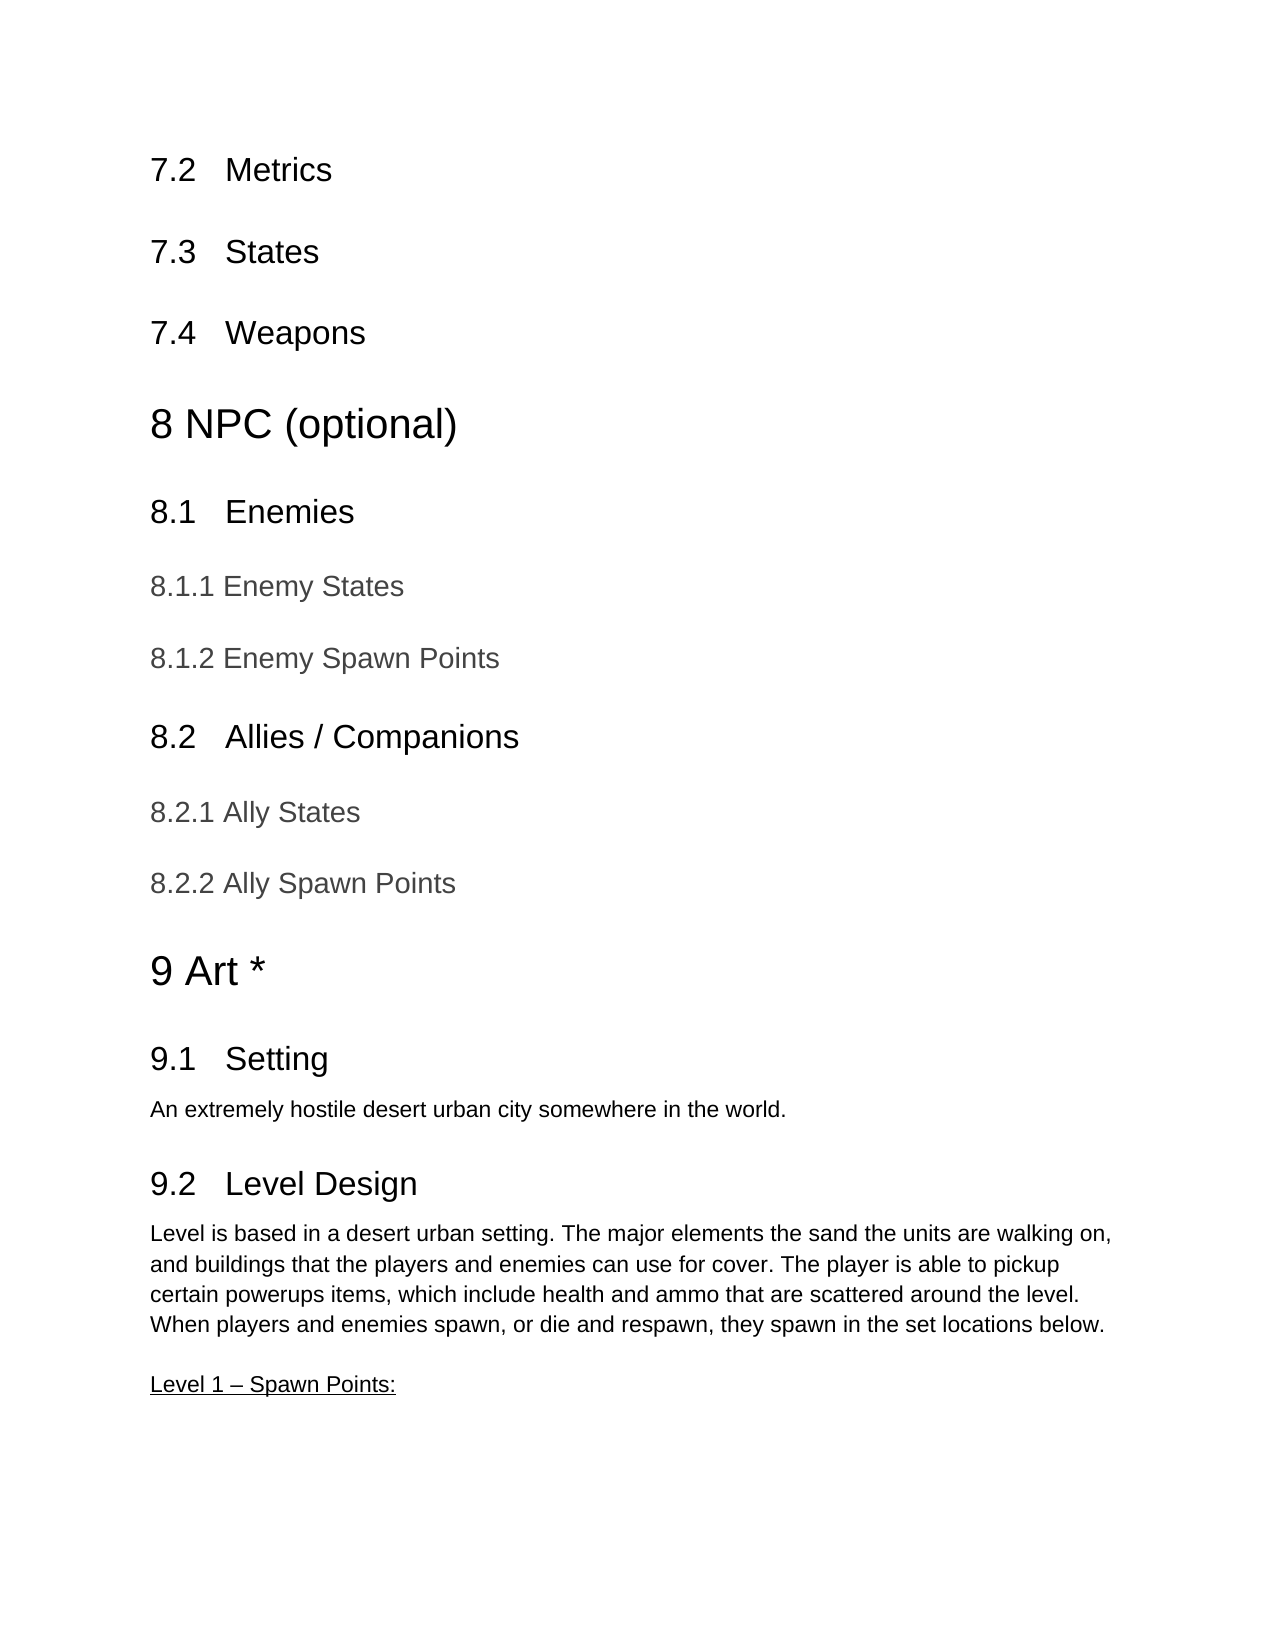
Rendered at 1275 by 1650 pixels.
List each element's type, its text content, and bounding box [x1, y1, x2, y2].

subtitle 8.2 Allies / Companions [150, 717, 1125, 756]
subtitle 9.2 Level Design [150, 1164, 1125, 1202]
subtitle 8 NPC (optional) [150, 399, 1125, 447]
subtitle 8.1.2 Enemy Spawn Points [150, 641, 1125, 675]
subtitle 8.2.1 Ally States [150, 795, 1125, 828]
text Level 1 – Spawn Points: [150, 1371, 1125, 1398]
subtitle 9.1 Setting [150, 1039, 1125, 1078]
text Level is based in a desert urban setting. The major elements the sand the units are walking on, and buildings that the players and enemies can use for cover. The player is able to pickup certain powerups items, which include health and ammo that are scattered around the level. When players and enemies spawn, or die and respawn, they spawn in the set locations below. [150, 1220, 1125, 1337]
subtitle 7.4 Weapons [150, 313, 1125, 352]
subtitle 7.2 Metrics [150, 150, 1125, 188]
subtitle 7.3 States [150, 232, 1125, 270]
subtitle 9 Art * [150, 947, 1125, 995]
subtitle 8.1.1 Enemy States [150, 569, 1125, 603]
subtitle 8.1 Enemies [150, 492, 1125, 530]
subtitle 8.2.2 Ally Spawn Points [150, 867, 1125, 900]
text An extremely hostile desert urban city somewhere in the world. [150, 1096, 1125, 1122]
